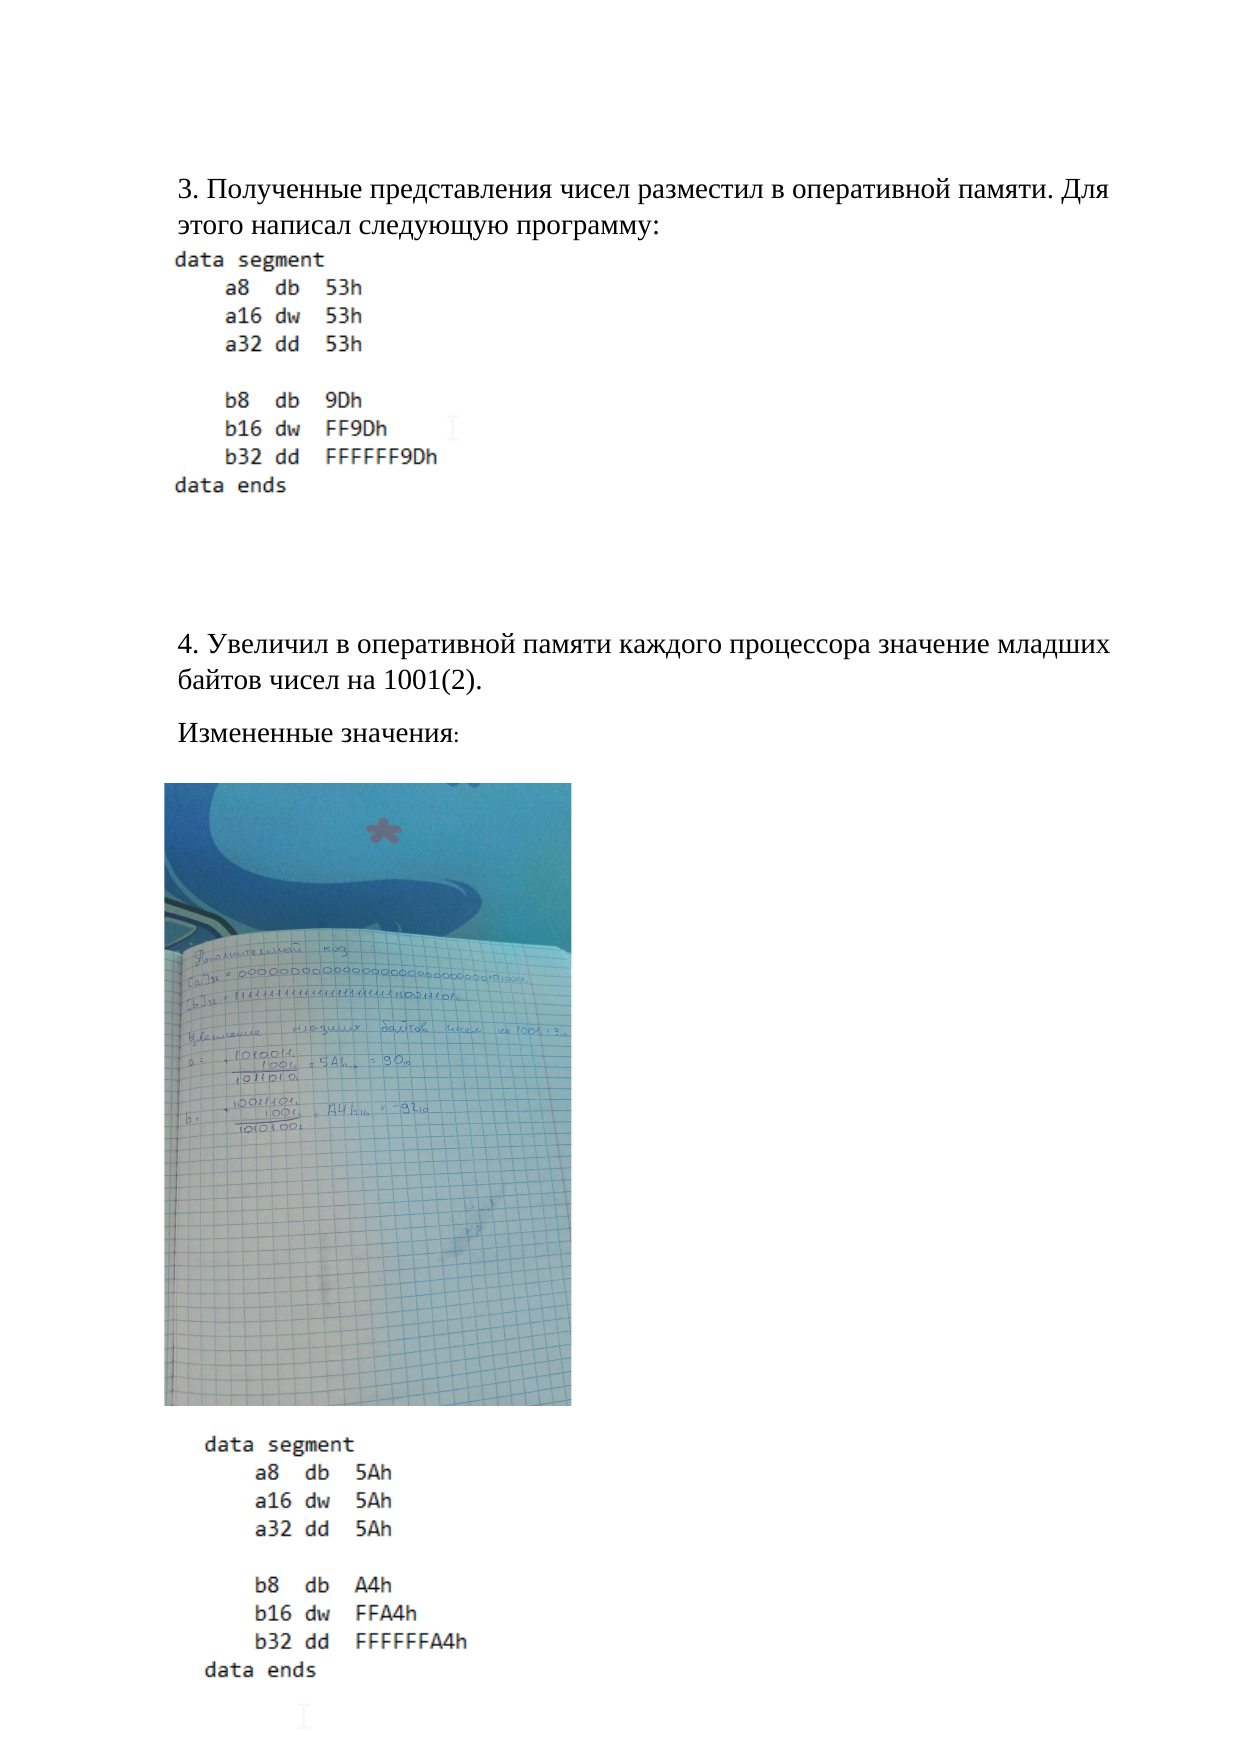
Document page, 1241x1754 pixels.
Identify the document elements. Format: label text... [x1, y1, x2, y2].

text Измененные значения: [177, 715, 1152, 748]
picture [203, 1433, 482, 1754]
text 3. Полученные представления чисел разместил в оперативной памяти. Для этого написал следующую программу: [177, 171, 1152, 241]
text 4. Увеличил в оперативной памяти каждого процессора значение младших байтов чисел на 1001(2). [177, 626, 1152, 696]
picture [171, 245, 471, 574]
picture [164, 783, 572, 1406]
